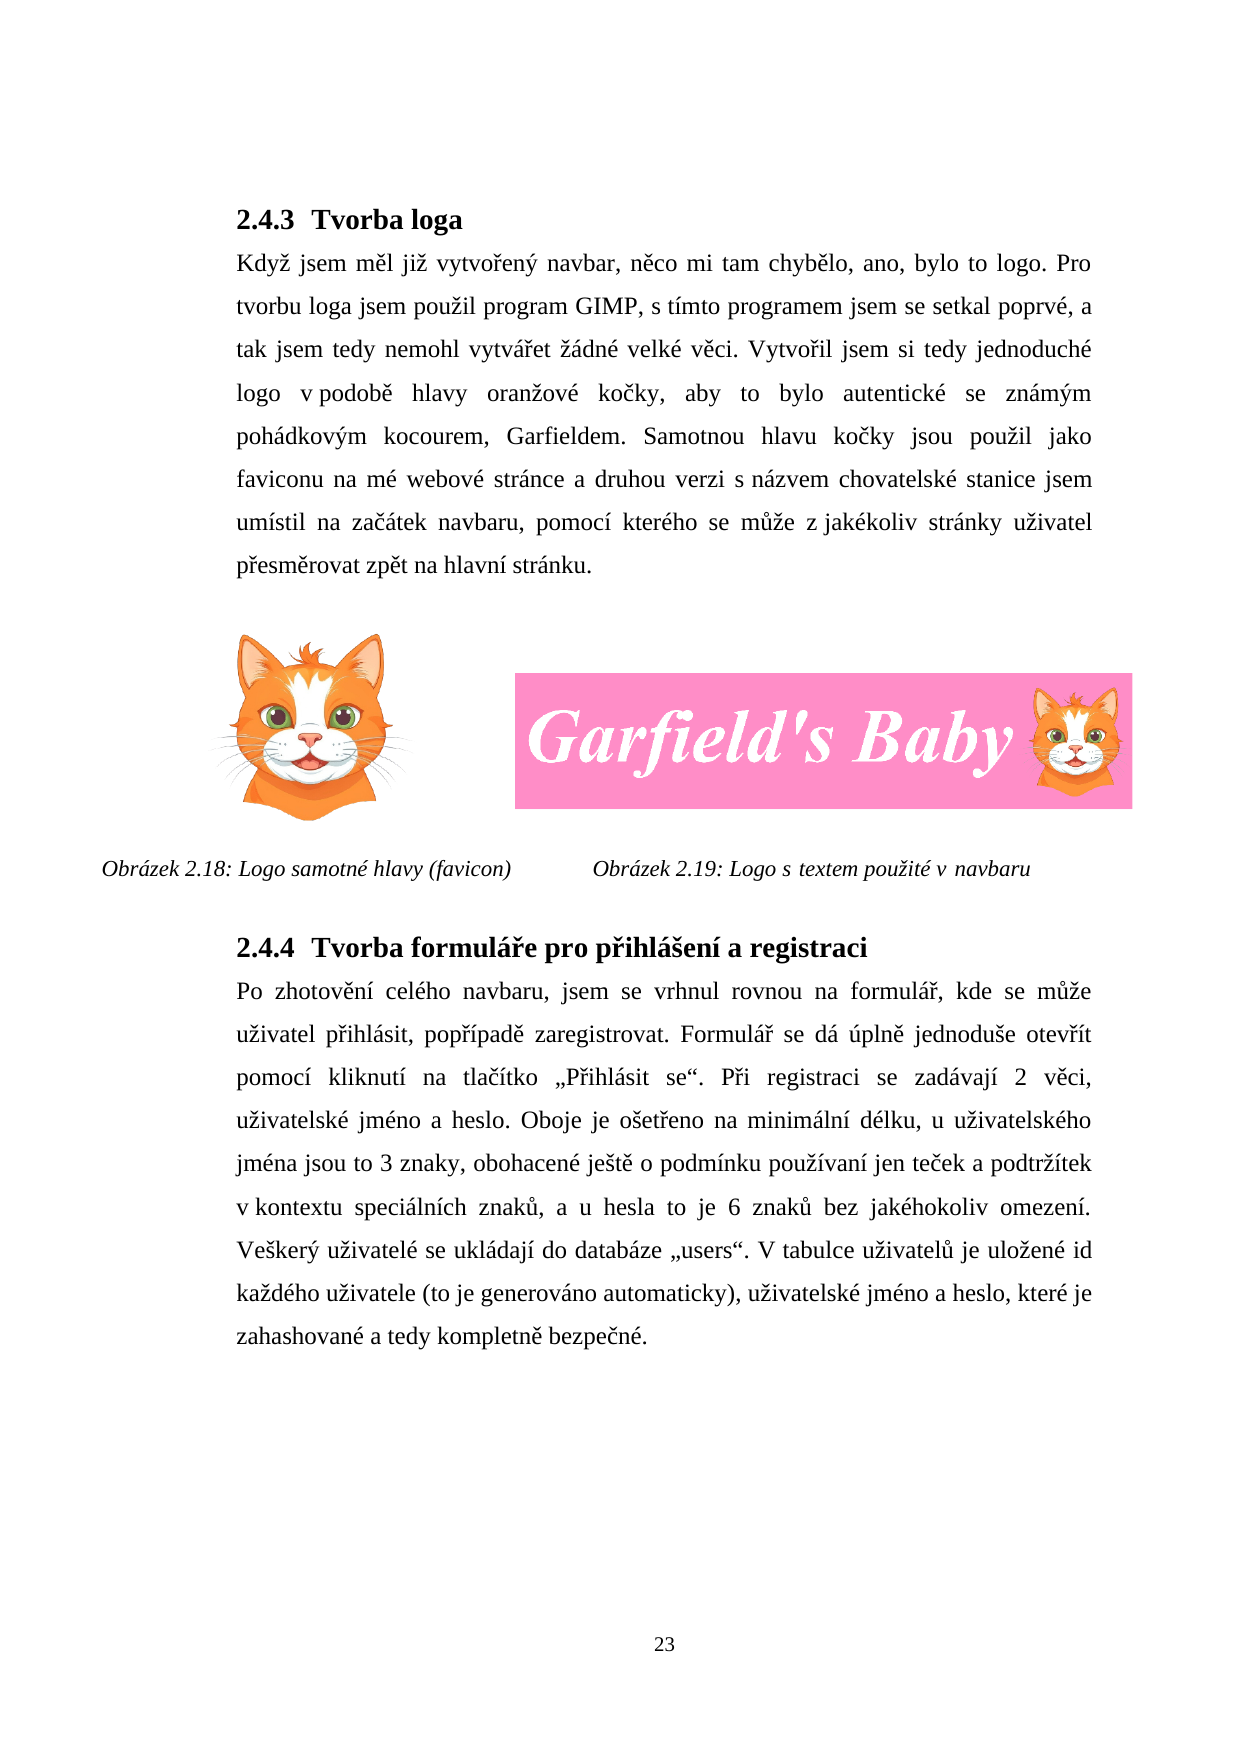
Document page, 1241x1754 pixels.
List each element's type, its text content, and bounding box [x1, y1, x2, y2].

picture [192, 607, 432, 829]
subtitle Tvorba formuláře pro přihlášení a registraci [236, 930, 1092, 963]
subtitle Tvorba loga [236, 202, 1092, 236]
picture [515, 673, 1133, 810]
text Když jsem měl již vytvořený navbar, něco mi tam chybělo, ano, bylo to logo. Pro tvorbu loga jsem použil program GIMP, s tímto programem jsem se setkal poprvé, a tak jsem tedy nemohl vytvářet žádné velké věci. Vytvořil jsem si tedy jednoduché logo v podobě hlavy oranžové kočky, aby to bylo autentické se známým pohádkovým kocourem, Garfieldem. Samotnou hlavu kočky jsou použil jako faviconu na mé webové stránce a druhou verzi s názvem chovatelské stanice jsem umístil na začátek navbaru, pomocí kterého se může z jakékoliv stránky uživatel přesměrovat zpět na hlavní stránku. [236, 248, 1092, 579]
text Po zhotovění celého navbaru, jsem se vrhnul rovnou na formulář, kde se může uživatel přihlásit, popřípadě zaregistrovat. Formulář se dá úplně jednoduše otevřít pomocí kliknutí na tlačítko „Přihlásit se“. Při registraci se zadávají 2 věci, uživatelské jméno a heslo. Oboje je ošetřeno na minimální délku, u uživatelského jména jsou to 3 znaky, obohacené ještě o podmínku používaní jen teček a podtržítek v kontextu speciálních znaků, a u hesla to je 6 znaků bez jakéhokoliv omezení. Veškerý uživatelé se ukládají do databáze „users“. V tabulce uživatelů je uložené id každého uživatele (to je generováno automaticky), uživatelské jméno a heslo, které je zahashované a tedy kompletně bezpečné. [236, 976, 1092, 1350]
